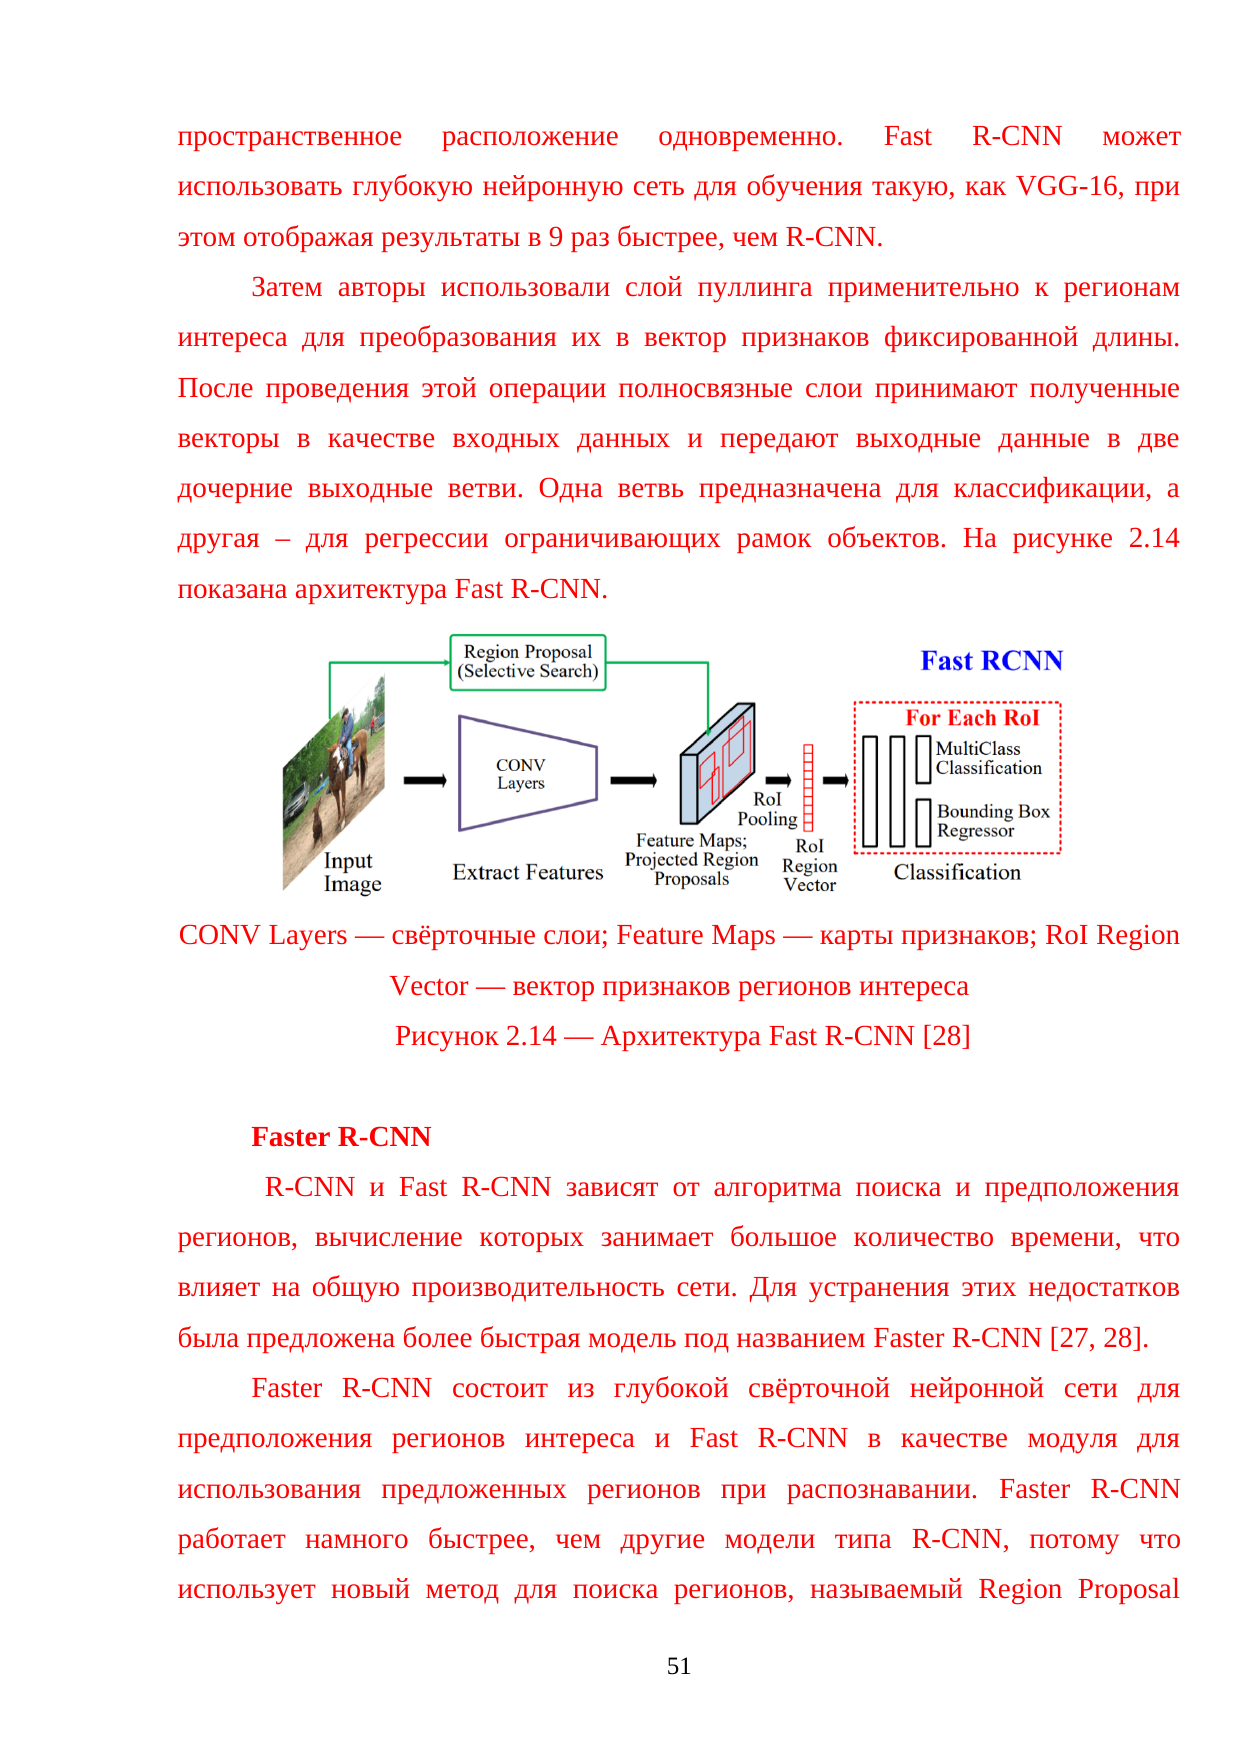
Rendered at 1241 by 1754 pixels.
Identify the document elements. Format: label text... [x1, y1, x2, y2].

text Faster R-CNN [177, 1119, 1181, 1152]
text Рисунок 2.14 — Архитектура Fast R-CNN [28] [177, 1018, 1181, 1052]
picture [272, 621, 1087, 903]
text CONV Layers — свёрточные слои; Feature Maps — карты признаков; RoI Region Vector — вектор признаков регионов интереса [177, 917, 1181, 1001]
text Затем авторы использовали слой пуллинга применительно к регионам интереса для преобразования их в вектор признаков фиксированной длины. После проведения этой операции полносвязные слои принимают полученные векторы в качестве входных данных и передают выходные данные в две дочерние выходные ветви. Одна ветвь предназначена для классификации, а другая – для регрессии ограничивающих рамок объектов. На рисунке 2.14 показана архитектура Fast R-CNN. [177, 269, 1181, 604]
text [177, 1370, 1181, 1605]
text R-CNN и Fast R-CNN зависят от алгоритма поиска и предположения регионов, вычисление которых занимает большое количество времени, что влияет на общую производительность сети. Для устранения этих недостатков была предложена более быстрая модель под названием Faster R-CNN [27, 28]. [177, 1169, 1181, 1353]
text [177, 118, 1181, 252]
